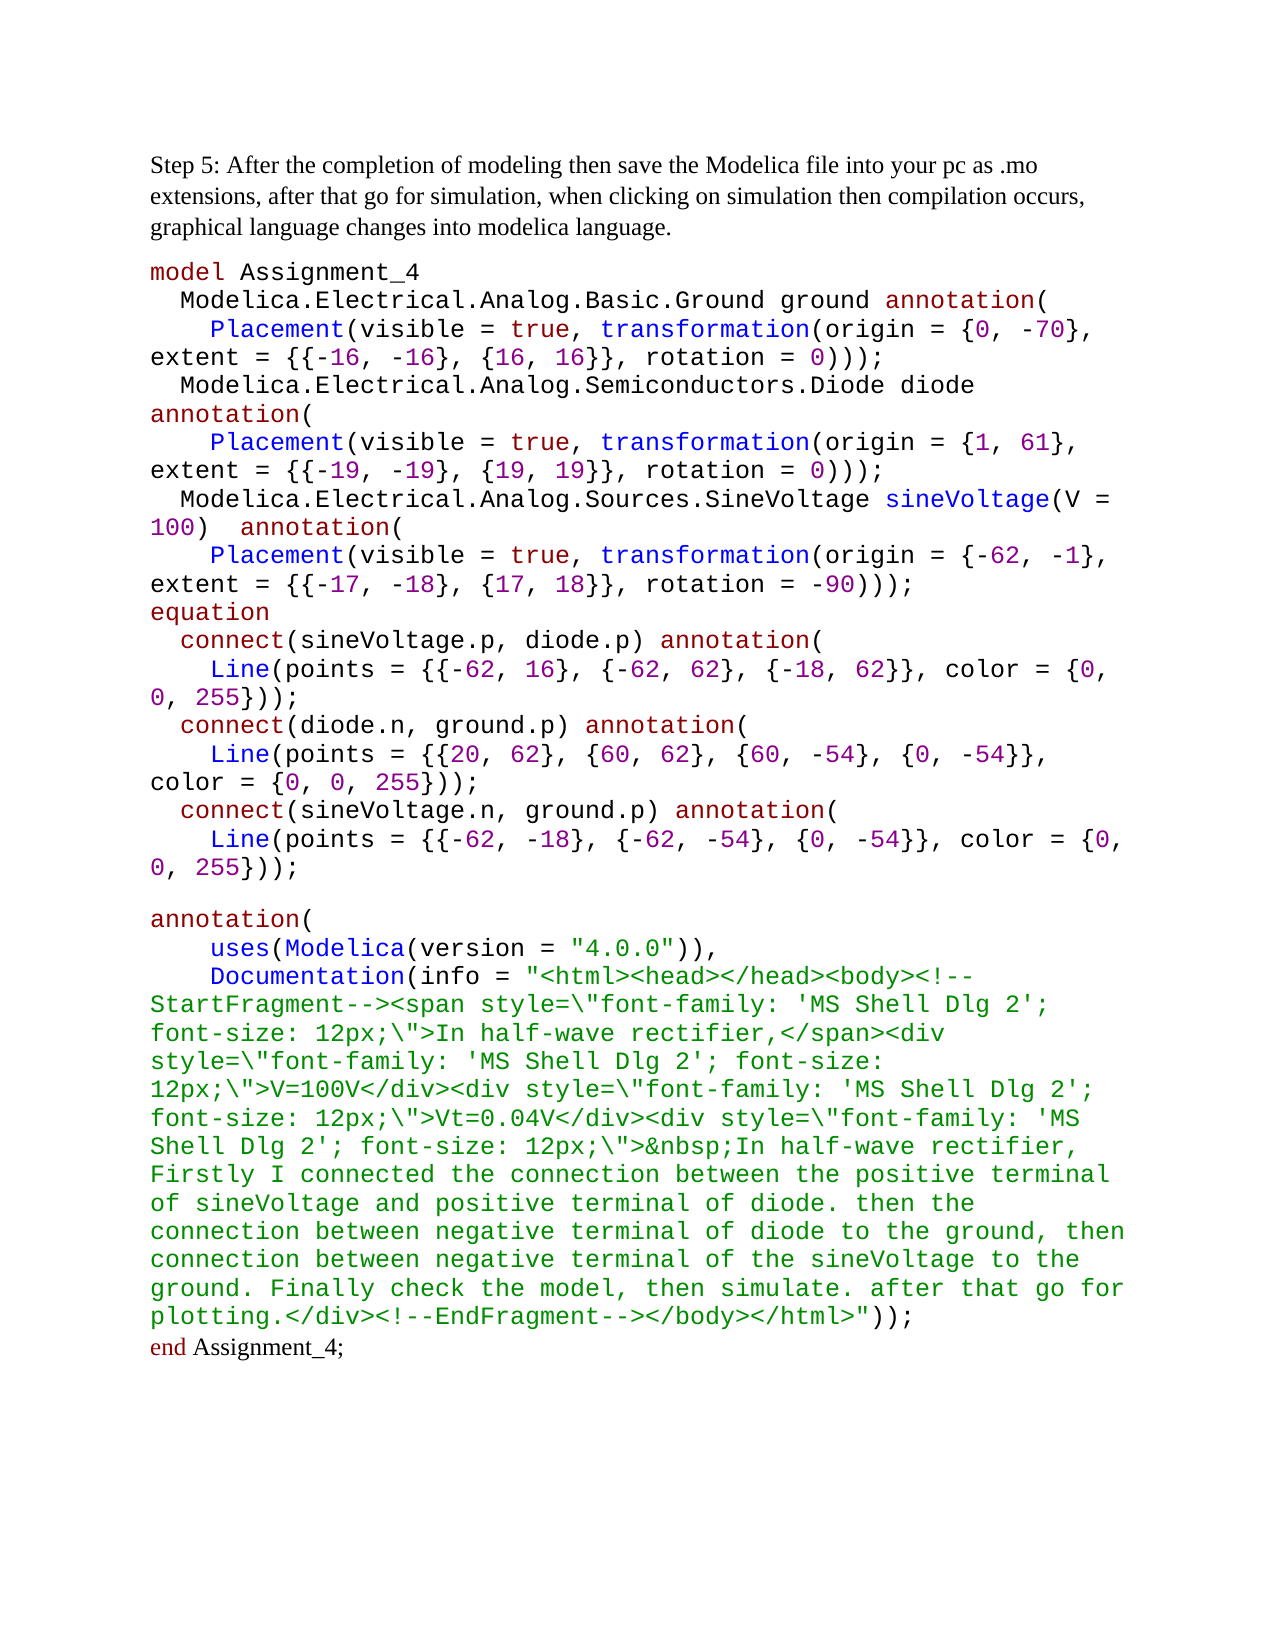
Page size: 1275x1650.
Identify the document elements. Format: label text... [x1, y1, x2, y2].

text end Assignment_4; [150, 1332, 1125, 1361]
text Documentation(info = "<html><head></head><body><!--StartFragment--><span style=\"font-family: 'MS Shell Dlg 2'; font-size: 12px;\">In half-wave rectifier,</span><div style=\"font-family: 'MS Shell Dlg 2'; font-size: 12px;\">V=100V</div><div style=\"font-family: 'MS Shell Dlg 2'; font-size: 12px;\">Vt=0.04V</div><div style=\"font-family: 'MS Shell Dlg 2'; font-size: 12px;\">&nbsp;In half-wave rectifier, Firstly I connected the connection between the positive terminal of sineVoltage and positive terminal of diode. then the connection between negative terminal of diode to the ground, then connection between negative terminal of the sineVoltage to the ground. Finally check the model, then simulate. after that go for plotting.</div><!--EndFragment--></body></html>")); [150, 963, 1125, 1332]
text Modelica.Electrical.Analog.Basic.Ground ground annotation( [150, 288, 1125, 316]
text Step 5: After the completion of modeling then save the Modelica file into your pc as .mo extensions, after that go for simulation, when clicking on simulation then compilation occurs, graphical language changes into modelica language. [150, 150, 1125, 241]
text Modelica.Electrical.Analog.Sources.SineVoltage sineVoltage(V = 100) annotation( [150, 486, 1125, 543]
text connect(diode.n, ground.p) annotation( [150, 713, 1125, 741]
text model Assignment_4 [150, 260, 1125, 288]
text Placement(visible = true, transformation(origin = {-62, -1}, extent = {{-17, -18}, {17, 18}}, rotation = -90))); [150, 543, 1125, 600]
text uses(Modelica(version = "4.0.0")), [150, 935, 1125, 963]
text annotation( [150, 907, 1125, 935]
text Line(points = {{-62, -18}, {-62, -54}, {0, -54}}, color = {0, 0, 255})); [150, 826, 1125, 883]
text Placement(visible = true, transformation(origin = {0, -70}, extent = {{-16, -16}, {16, 16}}, rotation = 0))); [150, 316, 1125, 373]
text Modelica.Electrical.Analog.Semiconductors.Diode diode annotation( [150, 373, 1125, 430]
text Line(points = {{20, 62}, {60, 62}, {60, -54}, {0, -54}}, color = {0, 0, 255})); [150, 741, 1125, 798]
text equation [150, 600, 1125, 628]
text Placement(visible = true, transformation(origin = {1, 61}, extent = {{-19, -19}, {19, 19}}, rotation = 0))); [150, 430, 1125, 486]
text connect(sineVoltage.p, diode.p) annotation( [150, 628, 1125, 656]
text Line(points = {{-62, 16}, {-62, 62}, {-18, 62}}, color = {0, 0, 255})); [150, 656, 1125, 713]
text connect(sineVoltage.n, ground.p) annotation( [150, 798, 1125, 826]
